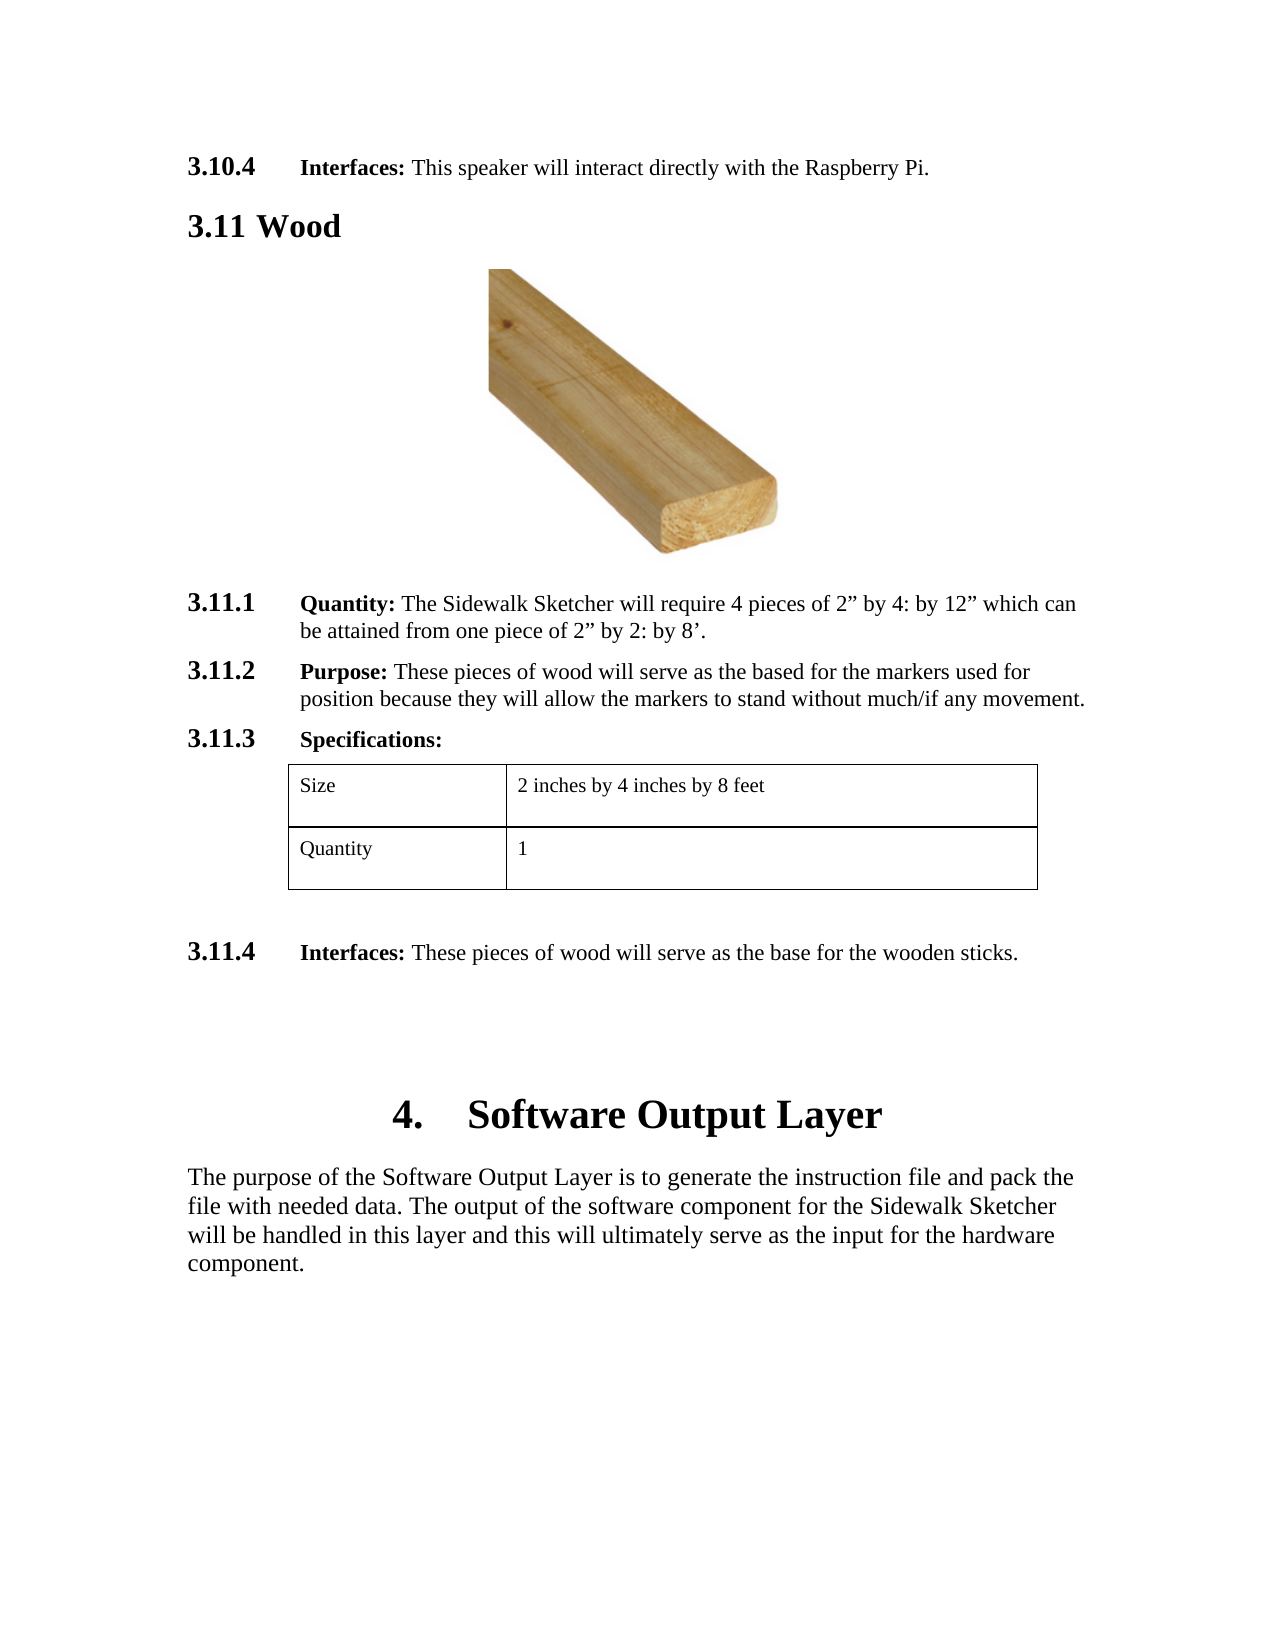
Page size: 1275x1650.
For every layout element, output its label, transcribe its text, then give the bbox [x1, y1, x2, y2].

text The purpose of the Software Output Layer is to generate the instruction file and pack the file with needed data. The output of the software component for the Sidewalk Sketcher will be handled in this layer and this will ultimately serve as the input for the hardware component. [187, 1162, 1087, 1277]
subtitle Interfaces: This speaker will interact directly with the Raspberry Pi. [187, 150, 1087, 181]
table_cell Quantity [289, 828, 506, 889]
subtitle Interfaces: These pieces of wood will serve as the base for the wooden sticks. [187, 935, 1087, 966]
picture [488, 269, 787, 576]
subtitle Software Output Layer [187, 1089, 1087, 1137]
table_header 2 inches by 4 inches by 8 feet [507, 765, 1037, 826]
table_header Size [289, 765, 506, 826]
subtitle Quantity: The Sidewalk Sketcher will require 4 pieces of 2” by 4: by 12” which can be attained from one piece of 2” by 2: by 8’. [187, 586, 1087, 644]
subtitle Specifications: [187, 722, 1087, 753]
subtitle Wood [187, 206, 1087, 244]
subtitle Purpose: These pieces of wood will serve as the based for the markers used for position because they will allow the markers to stand without much/if any movement. [187, 654, 1087, 712]
table_cell 1 [507, 828, 1037, 889]
